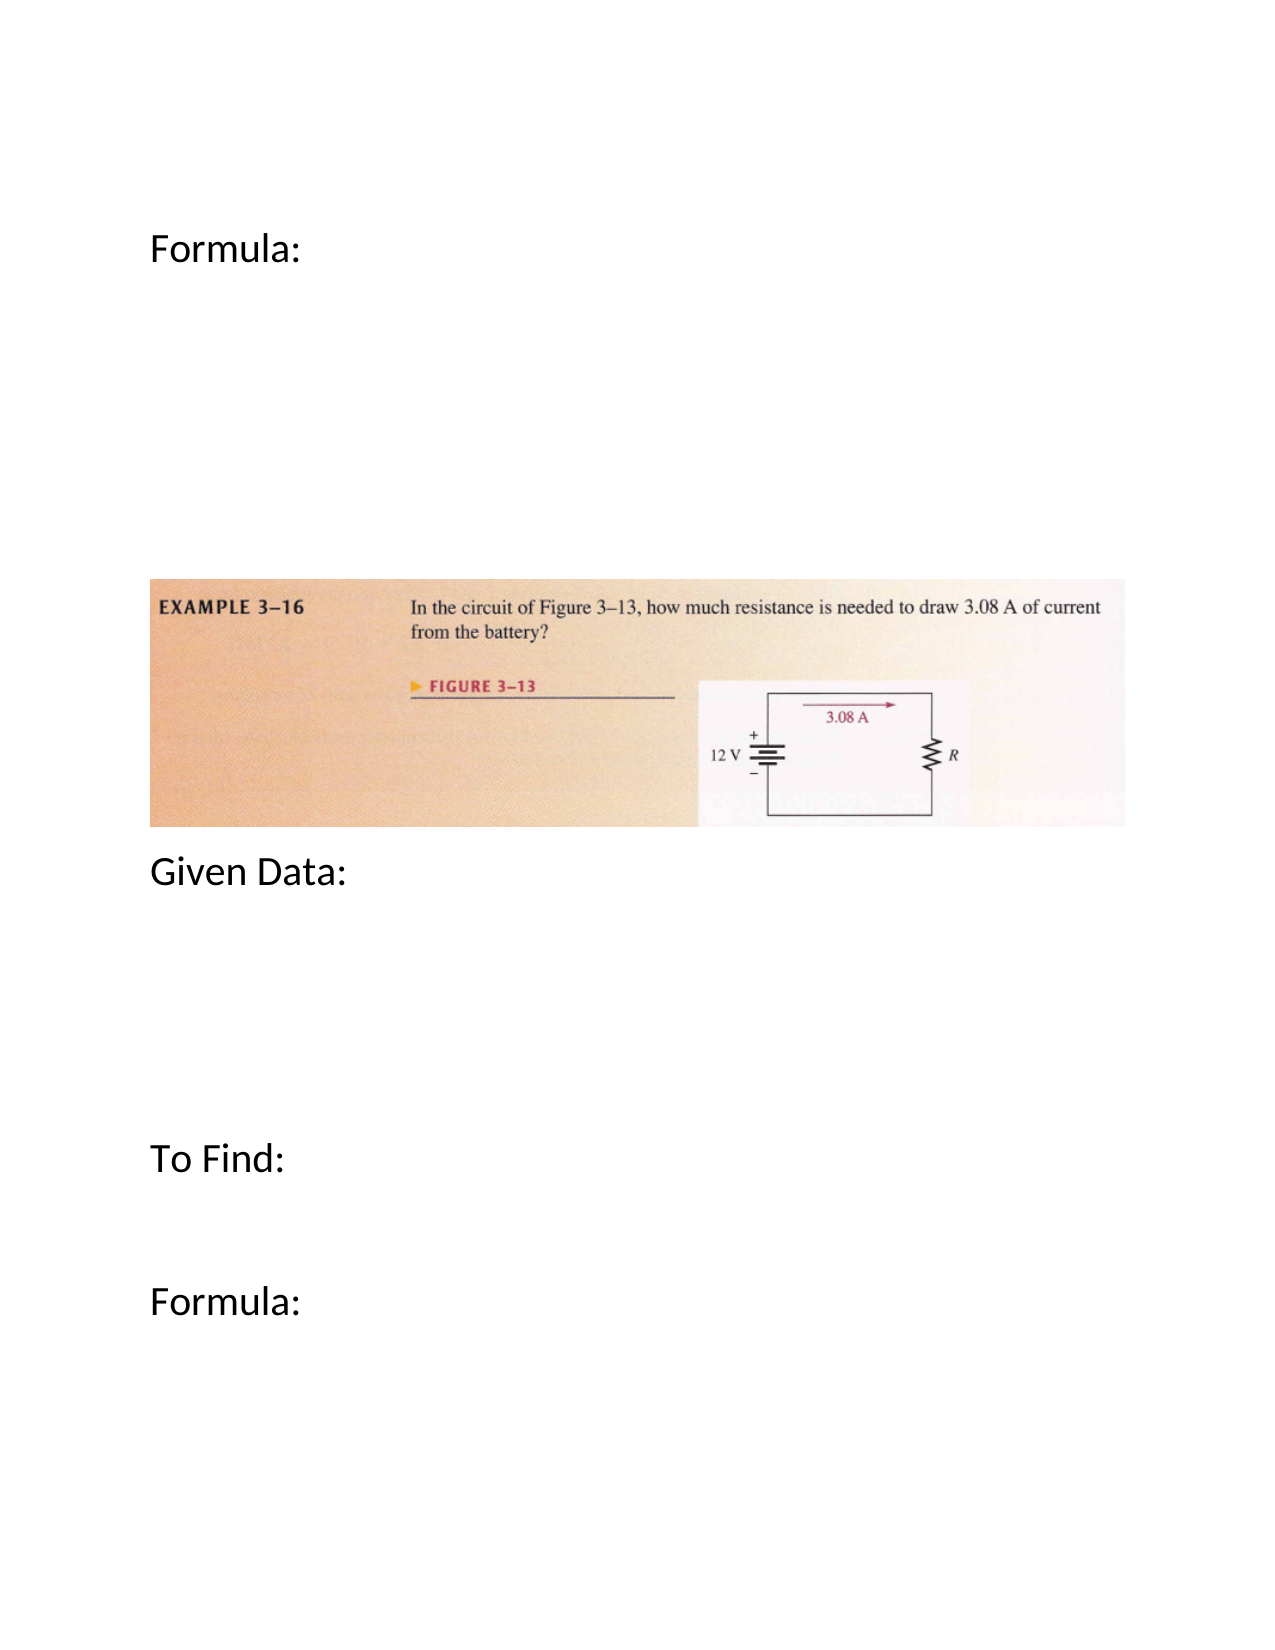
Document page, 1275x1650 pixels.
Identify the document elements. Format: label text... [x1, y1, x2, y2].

text Formula: [150, 1275, 1125, 1326]
picture [150, 579, 1125, 827]
text Given Data: [150, 845, 1125, 896]
text To Find: [150, 1132, 1125, 1182]
text Formula: [150, 222, 1125, 272]
